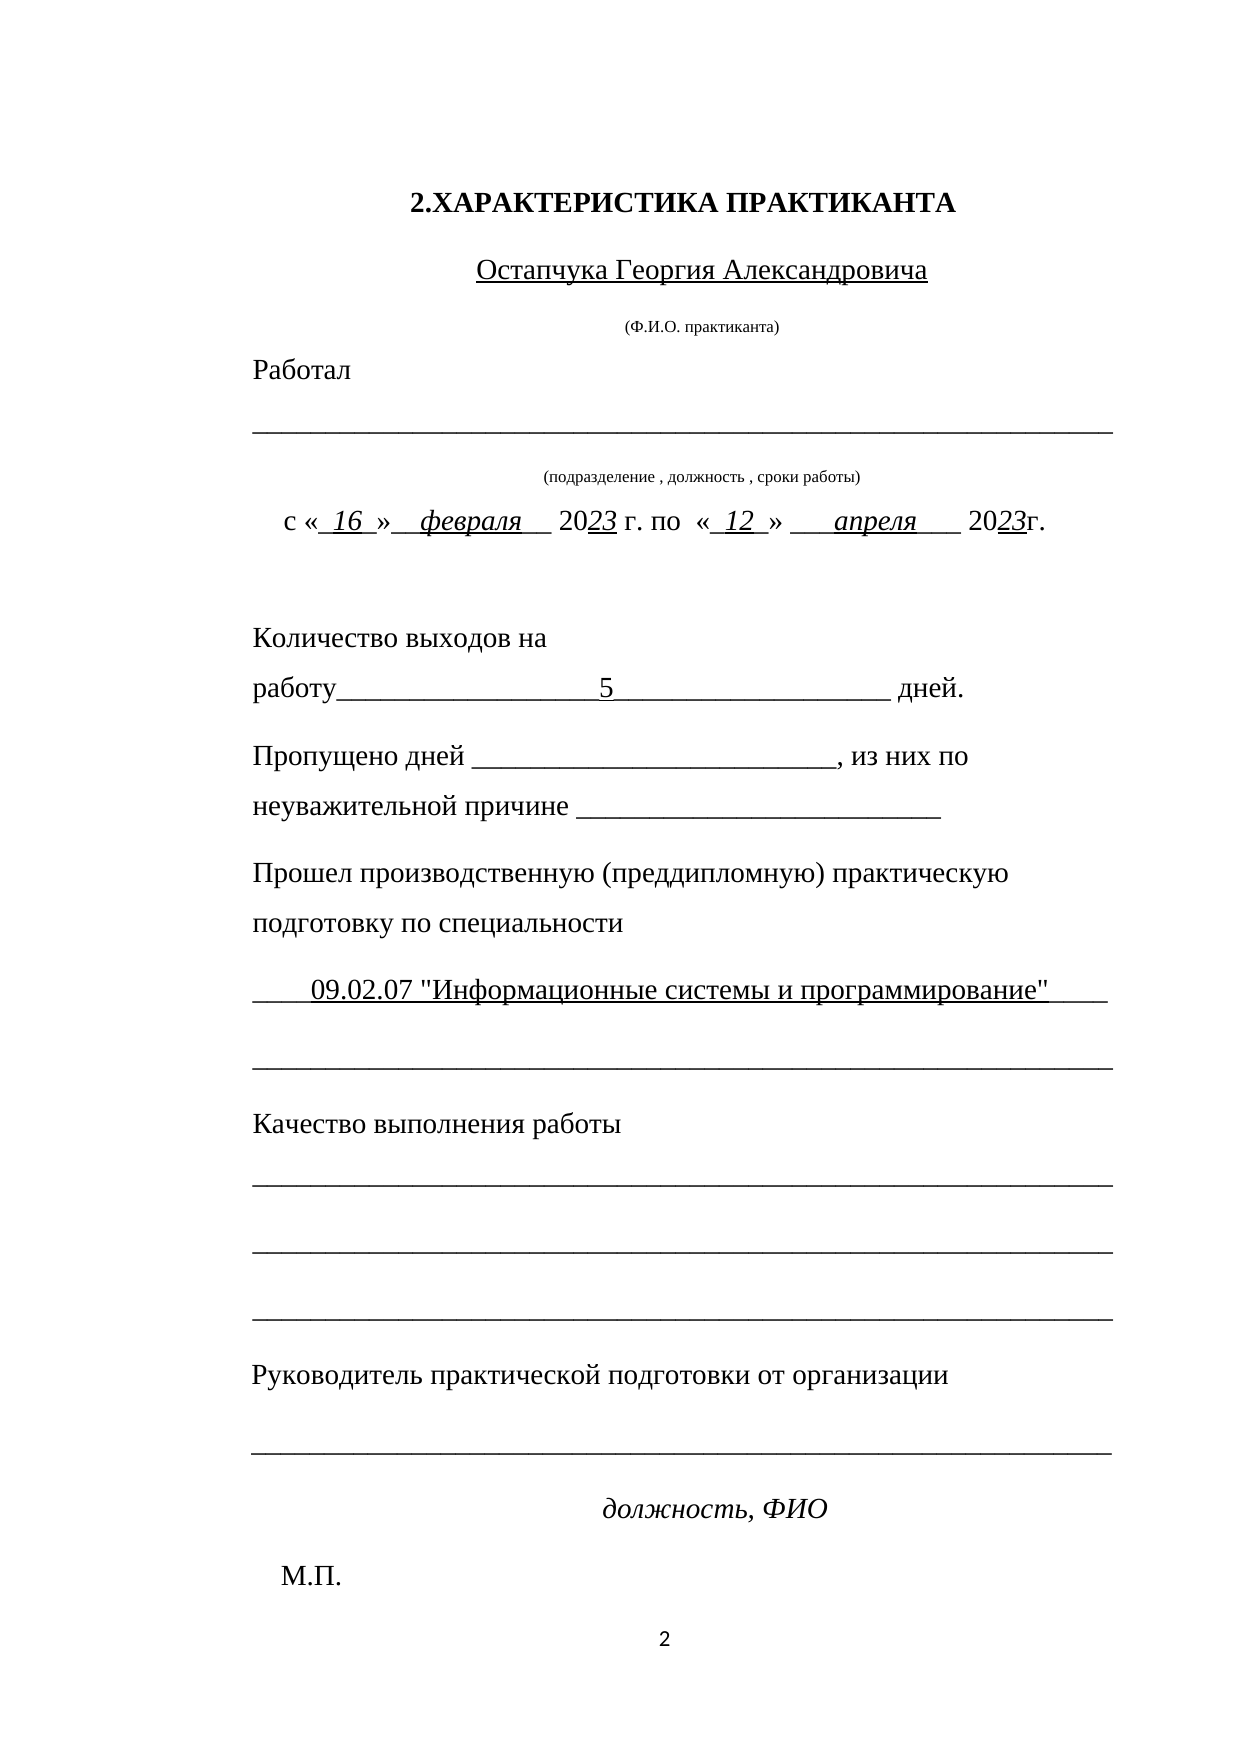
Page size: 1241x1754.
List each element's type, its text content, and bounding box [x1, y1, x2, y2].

text ___________________________________________________________ [251, 1424, 1152, 1458]
text должность, ФИО [177, 1491, 1152, 1525]
text Руководитель практической подготовки от организации [177, 1357, 1152, 1391]
text М.П. [177, 1558, 1152, 1592]
text Качество выполнения работы ___________________________________________________________ [252, 1106, 1152, 1190]
text Прошел производственную (преддипломную) практическую подготовку по специальности [252, 855, 1152, 939]
text Пропущено дней _________________________, из них по неуважительной причине _________________________ [252, 738, 1152, 821]
text (Ф.И.О. практиканта) [252, 302, 1152, 336]
text 2.ХАРАКТЕРИСТИКА ПРАКТИКАНТА [215, 185, 1152, 219]
text ____09.02.07 "Информационные системы и программирование"____ [252, 972, 1152, 1006]
text с «_16_»__февраля__ 2023 г. по «_12_» ___апреля___ 2023г. [177, 503, 1152, 537]
text ___________________________________________________________ [252, 1223, 1152, 1257]
text Остапчука Георгия Александровича [252, 252, 1152, 286]
text ___________________________________________________________ [252, 1039, 1152, 1073]
text Количество выходов на работу__________________5___________________ дней. [252, 620, 1152, 704]
text (подразделение , должность , сроки работы) [252, 453, 1152, 486]
text ___________________________________________________________ [252, 403, 1152, 436]
text ___________________________________________________________ [252, 1290, 1152, 1324]
text Работал [252, 352, 1152, 386]
